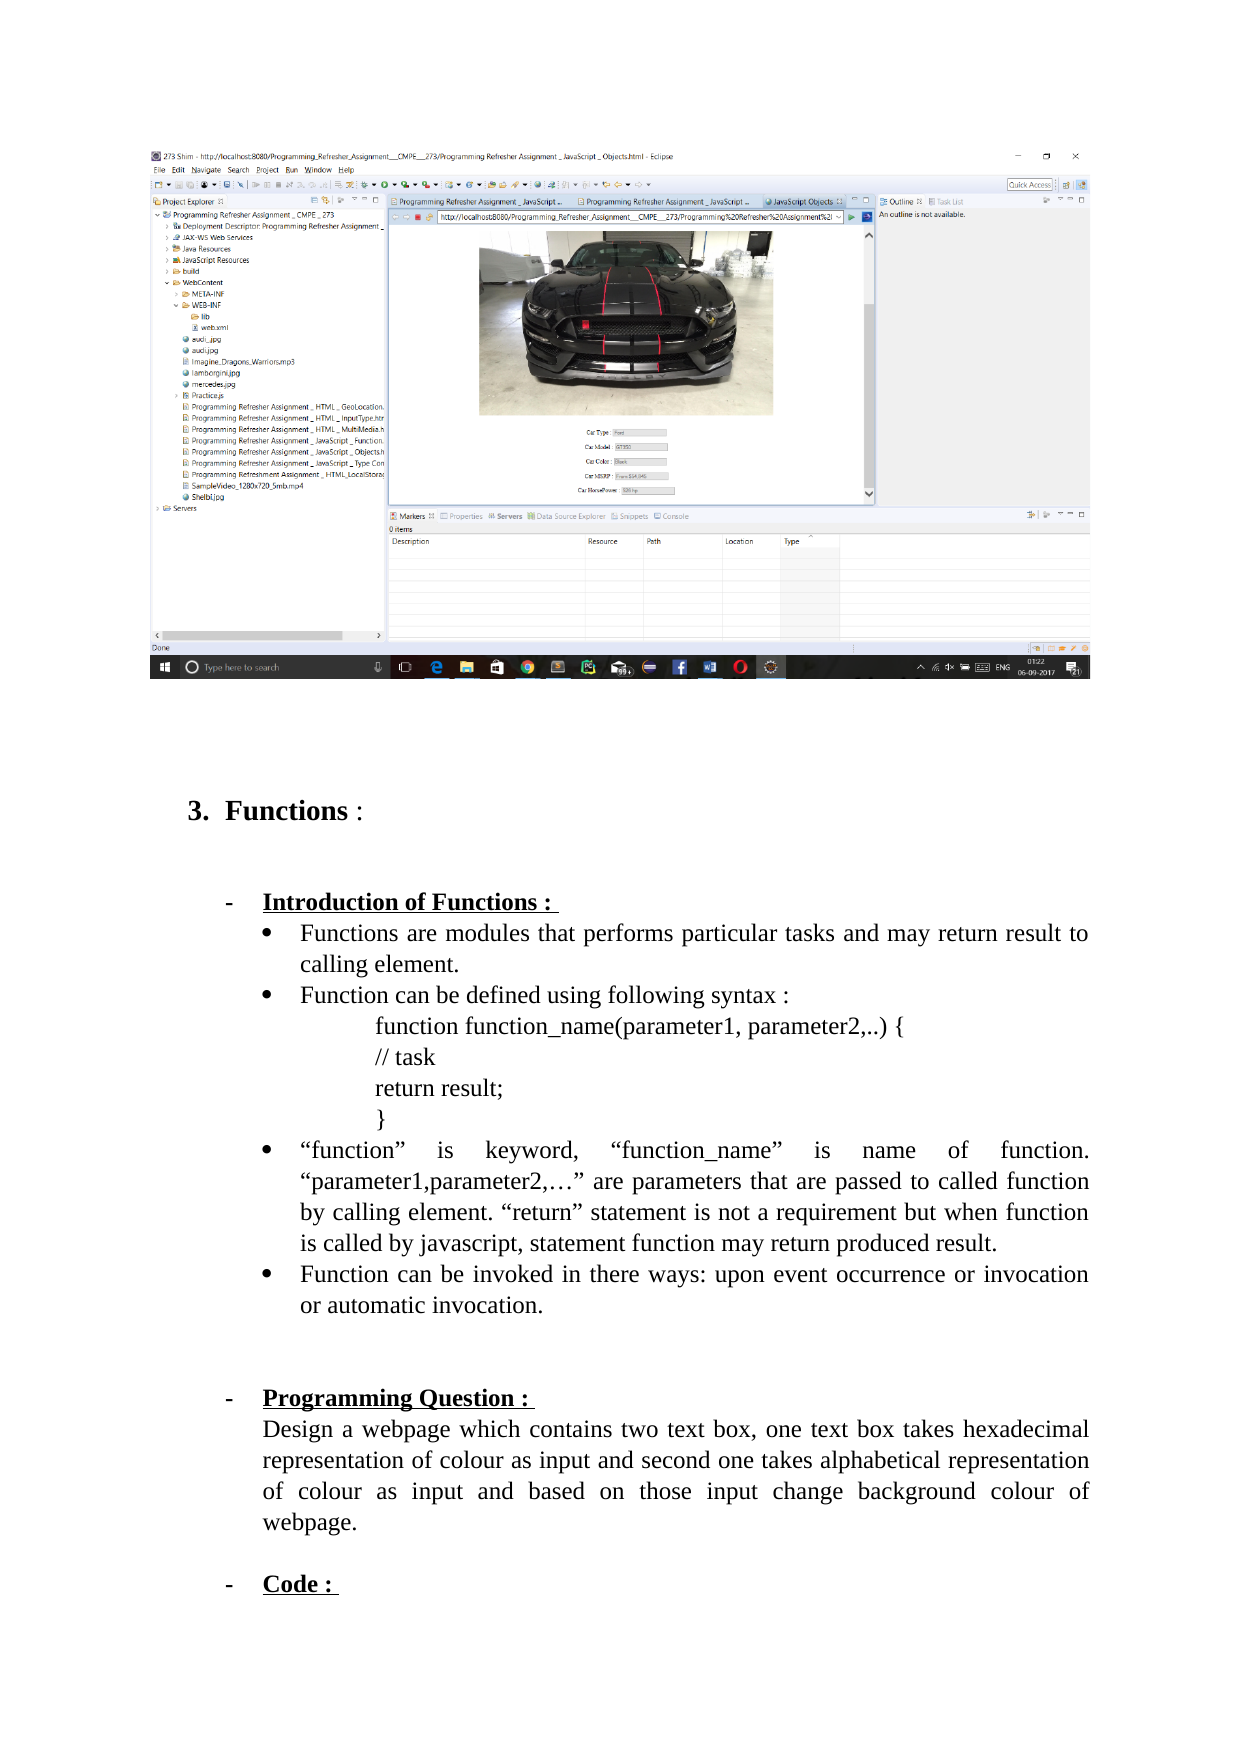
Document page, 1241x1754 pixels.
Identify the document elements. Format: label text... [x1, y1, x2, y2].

picture [150, 150, 1091, 679]
list Function can be defined using following syntax : [262, 980, 1090, 1009]
list Design a webpage which contains two text box, one text box takes hexadecimal representation of colour as input and second one takes alphabetical representation of colour as input and based on those input change background colour of webpage. [262, 1414, 1090, 1536]
list Introduction of Functions : [225, 887, 1090, 916]
list return result; [300, 1073, 1090, 1102]
list function function_name(parameter1, parameter2,..) { [300, 1011, 1090, 1040]
list “function” is keyword, “function_name” is name of function. “parameter1,parameter2,…” are parameters that are passed to called function by calling element. “return” statement is not a requirement but when function is called by javascript, statement function may return produced result. [262, 1135, 1090, 1257]
list Functions : [187, 793, 1090, 827]
list } [300, 1104, 1090, 1133]
list Function can be invoked in there ways: upon event occurrence or invocation or automatic invocation. [262, 1259, 1090, 1319]
list Programming Question : [225, 1383, 1090, 1411]
list Functions are modules that performs particular tasks and may return result to calling element. [262, 918, 1090, 978]
list Code : [225, 1569, 1090, 1598]
list // task [300, 1042, 1090, 1071]
